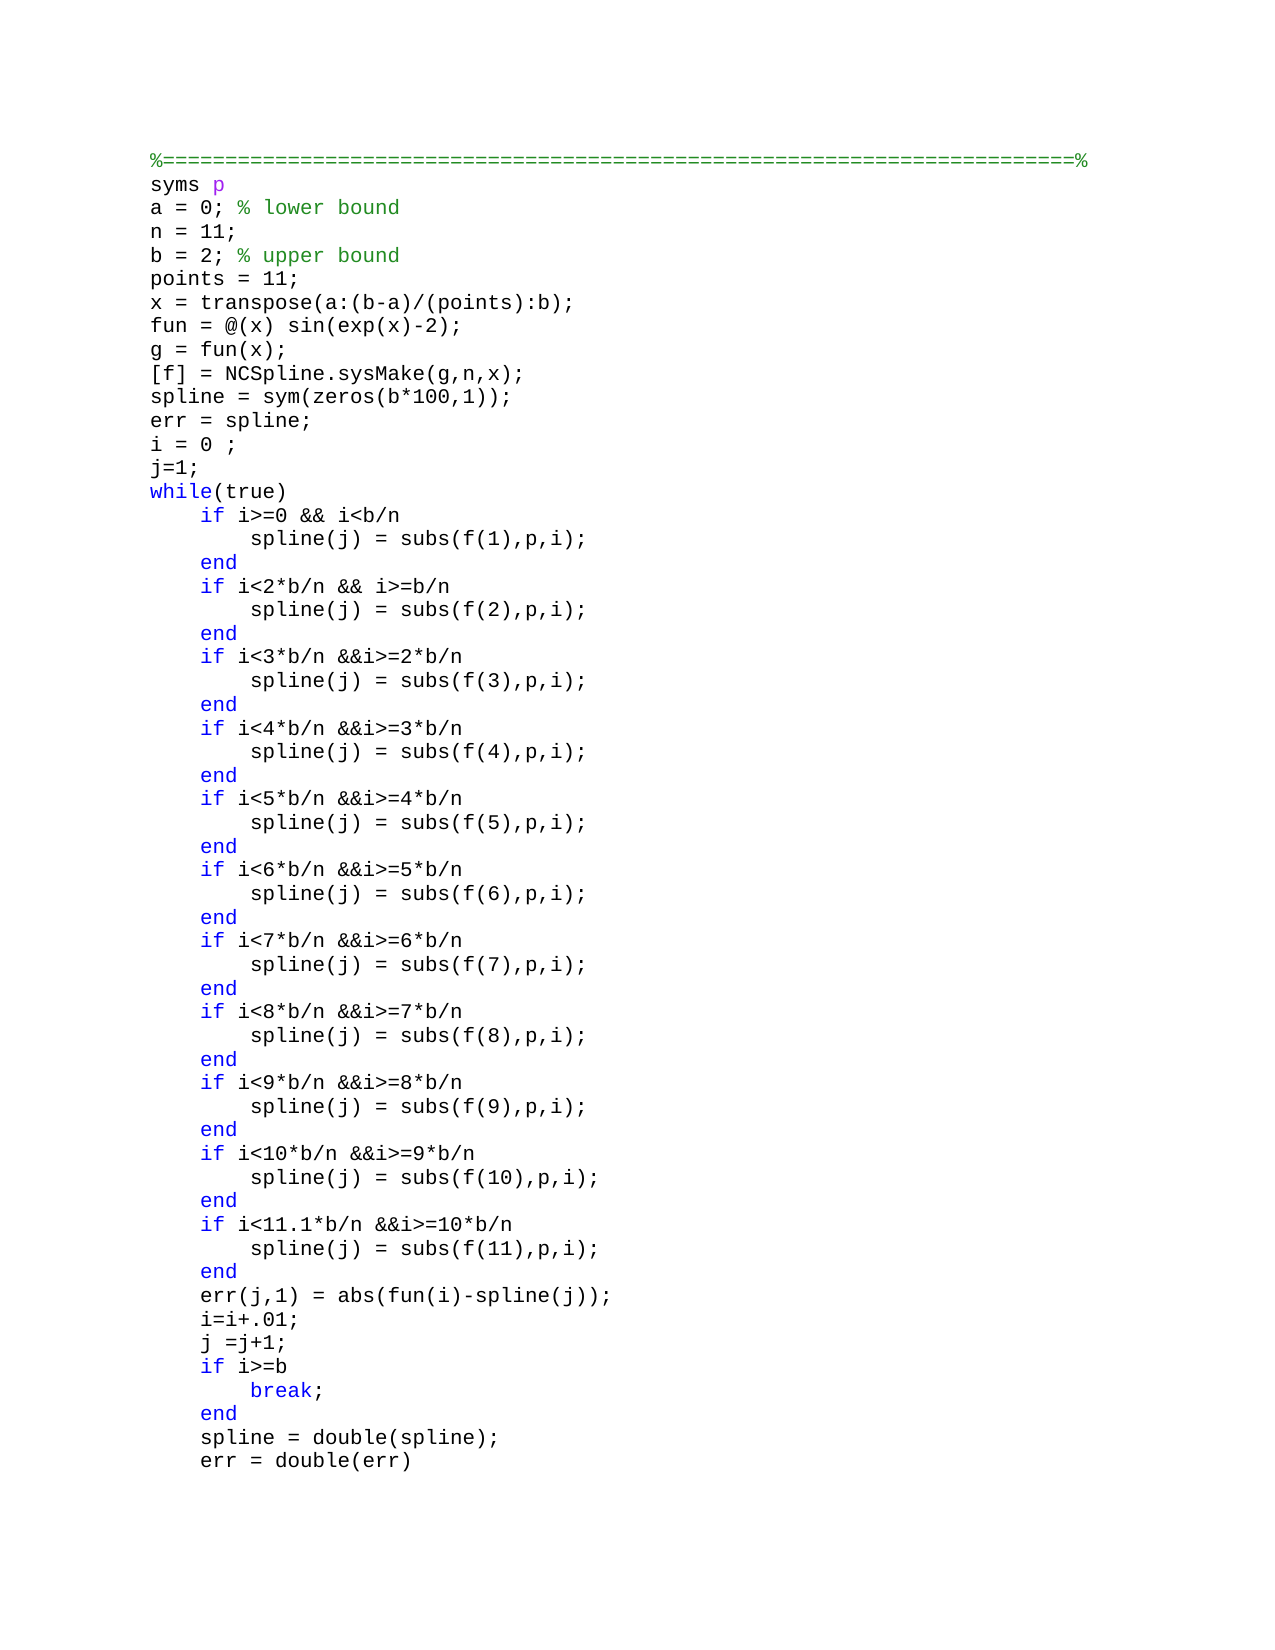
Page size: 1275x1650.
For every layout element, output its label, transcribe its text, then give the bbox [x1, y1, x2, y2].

text if i<3*b/n &&i>=2*b/n [150, 647, 1125, 670]
text if i<9*b/n &&i>=8*b/n [150, 1072, 1125, 1096]
text end [150, 1048, 1125, 1072]
text err = spline; [150, 410, 1125, 434]
text spline(j) = subs(f(11),p,i); [150, 1238, 1125, 1261]
text err = double(err) [150, 1451, 1125, 1474]
text spline(j) = subs(f(2),p,i); [150, 599, 1125, 623]
text end [150, 907, 1125, 930]
text b = 2; % upper bound [150, 244, 1125, 268]
text if i<11.1*b/n &&i>=10*b/n [150, 1214, 1125, 1238]
text g = fun(x); [150, 339, 1125, 363]
text [f] = NCSpline.sysMake(g,n,x); [150, 363, 1125, 386]
text end [150, 1119, 1125, 1143]
text while(true) [150, 481, 1125, 505]
text spline(j) = subs(f(5),p,i); [150, 812, 1125, 836]
text end [150, 552, 1125, 576]
text break; [150, 1379, 1125, 1403]
text end [150, 765, 1125, 788]
text if i<2*b/n && i>=b/n [150, 576, 1125, 599]
text end [150, 1403, 1125, 1427]
text if i<6*b/n &&i>=5*b/n [150, 859, 1125, 883]
text spline(j) = subs(f(9),p,i); [150, 1096, 1125, 1119]
text spline(j) = subs(f(6),p,i); [150, 883, 1125, 907]
text spline(j) = subs(f(7),p,i); [150, 954, 1125, 978]
text if i<10*b/n &&i>=9*b/n [150, 1143, 1125, 1167]
text if i<8*b/n &&i>=7*b/n [150, 1001, 1125, 1025]
text i=i+.01; [150, 1309, 1125, 1332]
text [150, 150, 1125, 174]
text x = transpose(a:(b-a)/(points):b); [150, 292, 1125, 316]
text fun = @(x) sin(exp(x)-2); [150, 316, 1125, 339]
text end [150, 623, 1125, 647]
text spline(j) = subs(f(3),p,i); [150, 670, 1125, 694]
text spline = double(spline); [150, 1427, 1125, 1451]
text points = 11; [150, 268, 1125, 292]
text i = 0 ; [150, 434, 1125, 457]
text end [150, 836, 1125, 859]
text if i<5*b/n &&i>=4*b/n [150, 788, 1125, 812]
text spline(j) = subs(f(1),p,i); [150, 528, 1125, 552]
text if i<4*b/n &&i>=3*b/n [150, 717, 1125, 741]
text end [150, 694, 1125, 717]
text if i>=b [150, 1356, 1125, 1379]
text if i<7*b/n &&i>=6*b/n [150, 930, 1125, 954]
text n = 11; [150, 221, 1125, 244]
text end [150, 1261, 1125, 1285]
text j =j+1; [150, 1332, 1125, 1356]
text spline(j) = subs(f(4),p,i); [150, 741, 1125, 765]
text end [150, 1190, 1125, 1214]
text spline(j) = subs(f(10),p,i); [150, 1167, 1125, 1190]
text j=1; [150, 457, 1125, 481]
text if i>=0 && i<b/n [150, 505, 1125, 528]
text syms p [150, 174, 1125, 197]
text err(j,1) = abs(fun(i)-spline(j)); [150, 1285, 1125, 1309]
text end [150, 978, 1125, 1001]
text spline(j) = subs(f(8),p,i); [150, 1025, 1125, 1048]
text a = 0; % lower bound [150, 197, 1125, 221]
text spline = sym(zeros(b*100,1)); [150, 386, 1125, 410]
